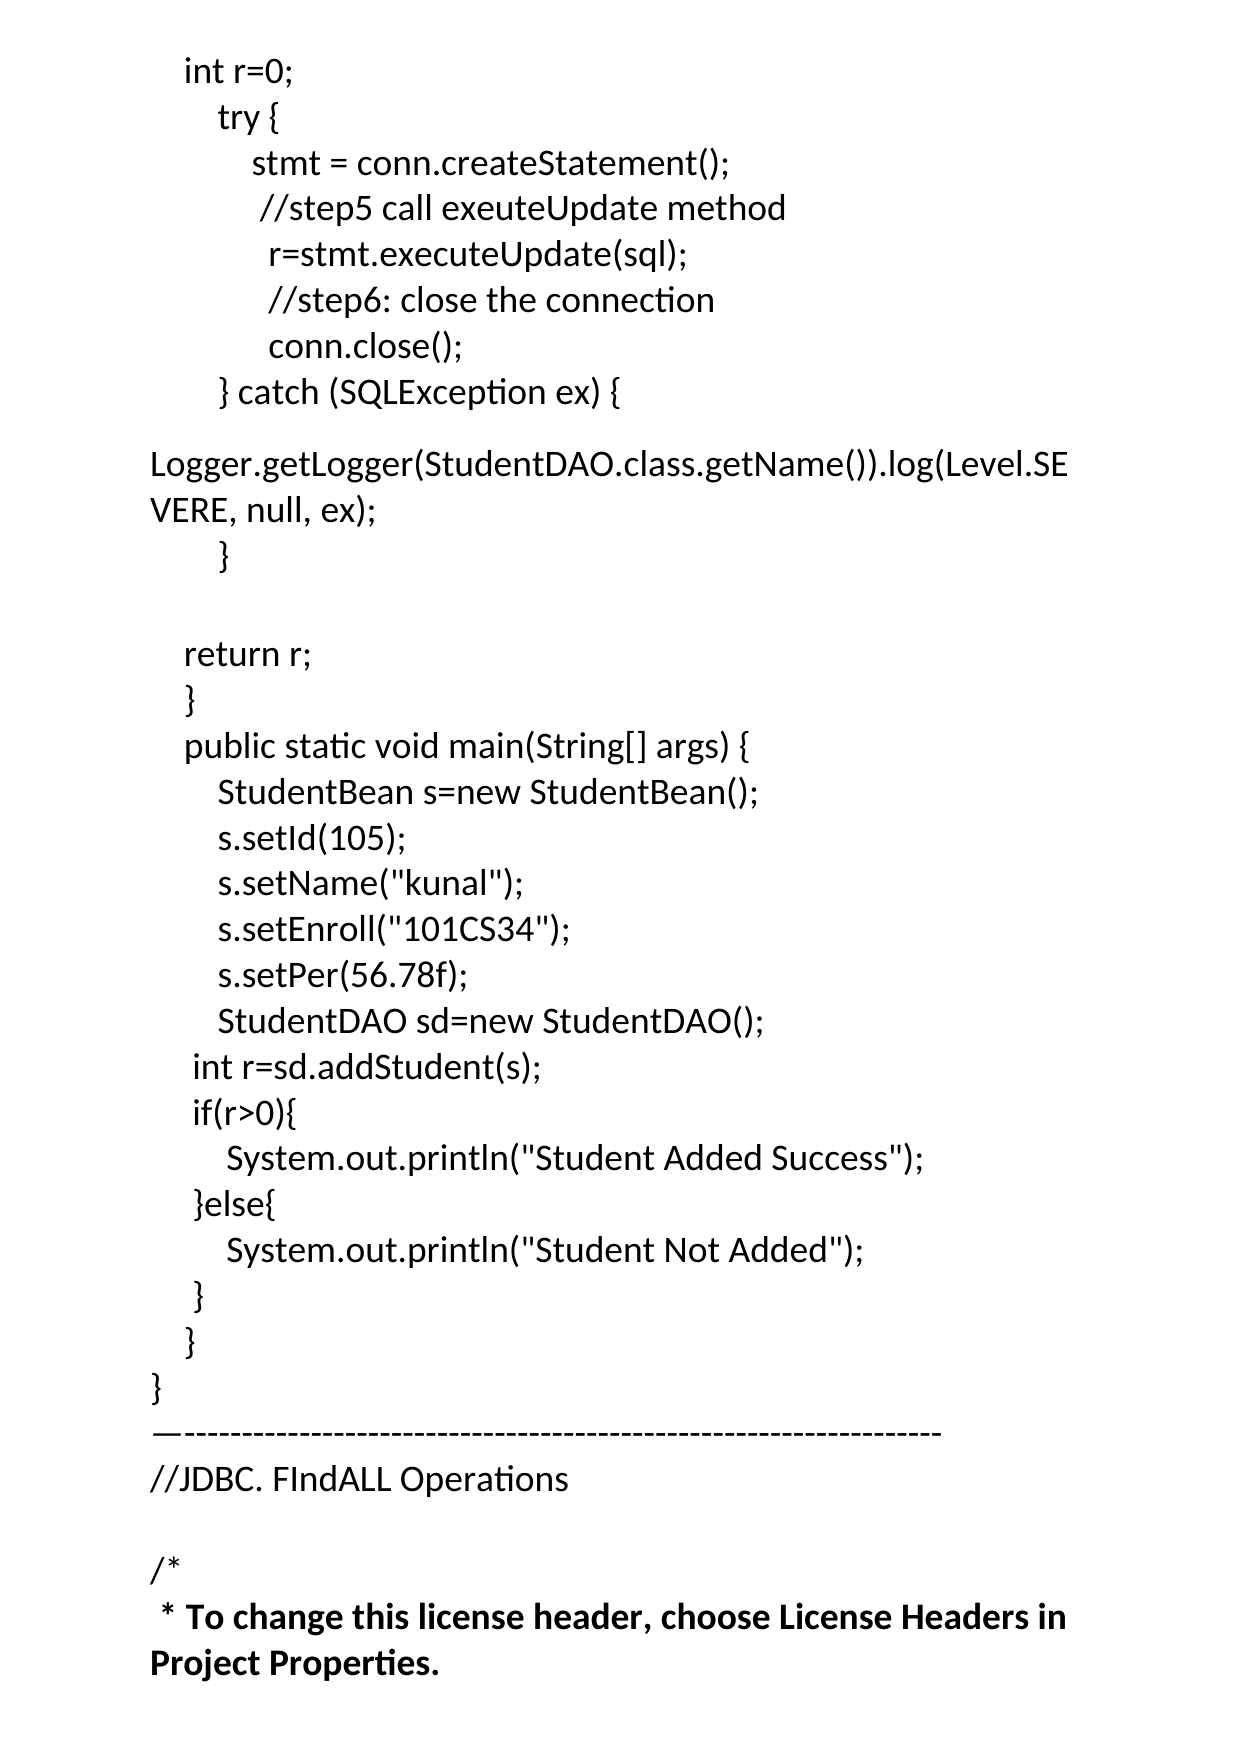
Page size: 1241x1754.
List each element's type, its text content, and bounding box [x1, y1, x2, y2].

text s.setPer(56.78f); [150, 951, 1090, 997]
text s.setId(105); [150, 813, 1090, 859]
text if(r>0){ [150, 1088, 1090, 1134]
text Logger.getLogger(StudentDAO.class.getName()).log(Level.SEVERE, null, ex); [150, 413, 1090, 532]
text return r; [150, 630, 1090, 676]
text } [150, 1318, 1090, 1363]
text int r=0; [150, 47, 1090, 93]
text public static void main(String[] args) { [150, 722, 1090, 768]
text } [150, 532, 1090, 577]
text } [150, 676, 1090, 722]
text StudentBean s=new StudentBean(); [150, 768, 1090, 813]
text s.setEnroll("101CS34"); [150, 905, 1090, 951]
text —------------------------------------------------------------------ [150, 1409, 1090, 1455]
text //step6: close the connection [150, 276, 1090, 322]
text }else{ [150, 1180, 1090, 1226]
text //JDBC. FIndALL Operations [150, 1455, 1090, 1501]
text /* [150, 1547, 1090, 1593]
text } [150, 1363, 1090, 1409]
text stmt = conn.createStatement(); [150, 138, 1090, 184]
text conn.close(); [150, 322, 1090, 368]
text } [150, 1272, 1090, 1318]
text //step5 call exeuteUpdate method [150, 184, 1090, 230]
text } catch (SQLException ex) { [150, 368, 1090, 413]
text r=stmt.executeUpdate(sql); [150, 230, 1090, 276]
text StudentDAO sd=new StudentDAO(); [150, 997, 1090, 1043]
text s.setName("kunal"); [150, 859, 1090, 905]
text System.out.println("Student Not Added"); [150, 1226, 1090, 1272]
text * To change this license header, choose License Headers in Project Properties. [150, 1593, 1090, 1684]
text System.out.println("Student Added Success"); [150, 1134, 1090, 1180]
text int r=sd.addStudent(s); [150, 1043, 1090, 1088]
text try { [150, 93, 1090, 138]
